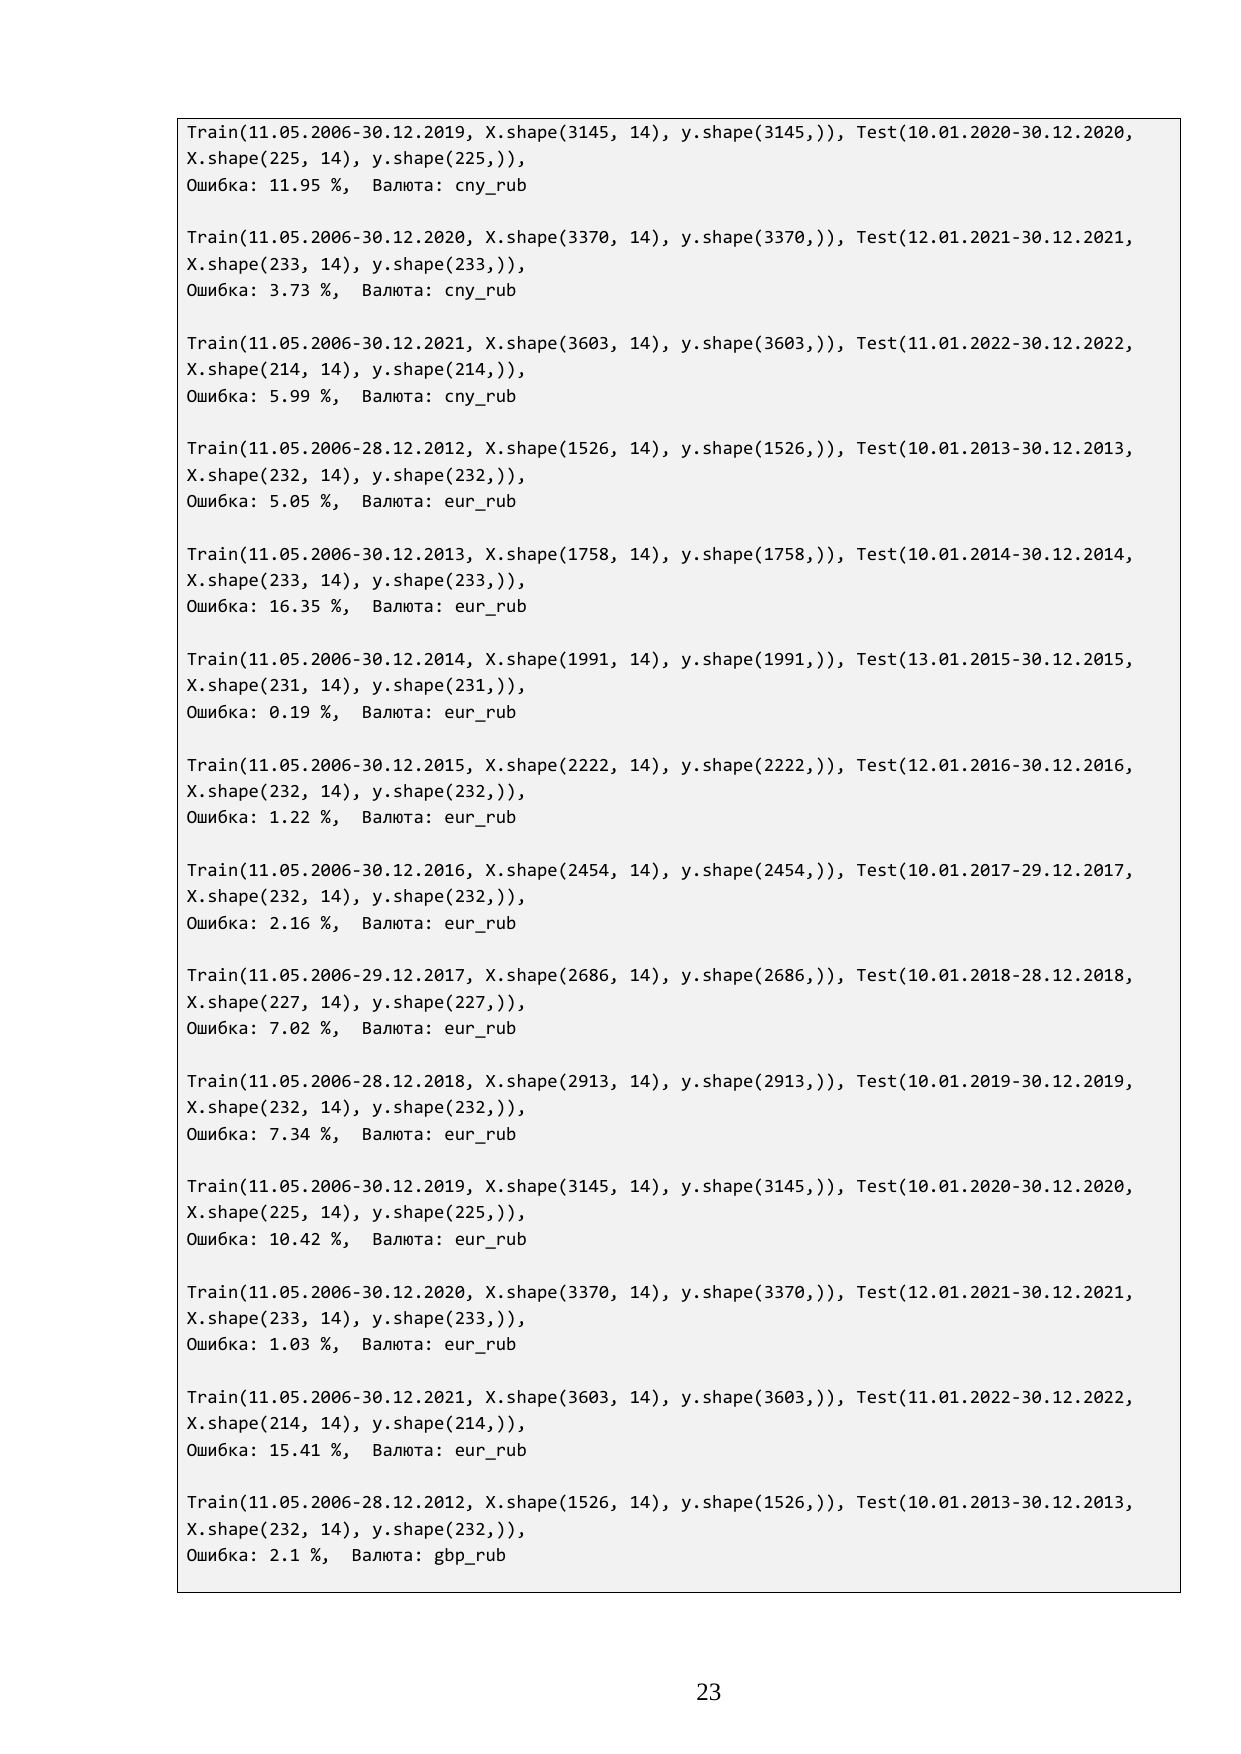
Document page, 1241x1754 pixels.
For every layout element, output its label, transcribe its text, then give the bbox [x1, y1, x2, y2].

text Train(11.05.2006-28.12.2018, X.shape(2913, 14), y.shape(2913,)), Test(10.01.2019-30.12.2019, X.shape(232, 14), y.shape(232,)), [178, 1067, 1180, 1118]
text Ошибка: 0.19 %, Валюта: eur_rub [178, 698, 1180, 723]
text Ошибка: 5.99 %, Валюта: cny_rub [178, 382, 1180, 407]
text Ошибка: 10.42 %, Валюта: eur_rub [178, 1225, 1180, 1250]
text Train(11.05.2006-29.12.2017, X.shape(2686, 14), y.shape(2686,)), Test(10.01.2018-28.12.2018, X.shape(227, 14), y.shape(227,)), [178, 961, 1180, 1013]
text Train(11.05.2006-28.12.2012, X.shape(1526, 14), y.shape(1526,)), Test(10.01.2013-30.12.2013, X.shape(232, 14), y.shape(232,)), [178, 1488, 1180, 1540]
text Ошибка: 3.73 %, Валюта: cny_rub [178, 276, 1180, 301]
text Train(11.05.2006-30.12.2015, X.shape(2222, 14), y.shape(2222,)), Test(12.01.2016-30.12.2016, X.shape(232, 14), y.shape(232,)), [178, 751, 1180, 802]
text Train(11.05.2006-30.12.2020, X.shape(3370, 14), y.shape(3370,)), Test(12.01.2021-30.12.2021, X.shape(233, 14), y.shape(233,)), [178, 1278, 1180, 1329]
text Ошибка: 11.95 %, Валюта: cny_rub [178, 171, 1180, 196]
text Ошибка: 7.34 %, Валюта: eur_rub [178, 1119, 1180, 1145]
text Train(11.05.2006-30.12.2020, X.shape(3370, 14), y.shape(3370,)), Test(12.01.2021-30.12.2021, X.shape(233, 14), y.shape(233,)), [178, 223, 1180, 275]
text Train(11.05.2006-30.12.2019, X.shape(3145, 14), y.shape(3145,)), Test(10.01.2020-30.12.2020, X.shape(225, 14), y.shape(225,)), [178, 119, 1180, 169]
text Train(11.05.2006-30.12.2021, X.shape(3603, 14), y.shape(3603,)), Test(11.01.2022-30.12.2022, X.shape(214, 14), y.shape(214,)), [178, 329, 1180, 380]
text Train(11.05.2006-30.12.2013, X.shape(1758, 14), y.shape(1758,)), Test(10.01.2014-30.12.2014, X.shape(233, 14), y.shape(233,)), [178, 540, 1180, 591]
text Ошибка: 5.05 %, Валюта: eur_rub [178, 487, 1180, 512]
text Train(11.05.2006-28.12.2012, X.shape(1526, 14), y.shape(1526,)), Test(10.01.2013-30.12.2013, X.shape(232, 14), y.shape(232,)), [178, 434, 1180, 486]
text Ошибка: 1.22 %, Валюта: eur_rub [178, 803, 1180, 828]
text Ошибка: 15.41 %, Валюта: eur_rub [178, 1436, 1180, 1461]
text Train(11.05.2006-30.12.2021, X.shape(3603, 14), y.shape(3603,)), Test(11.01.2022-30.12.2022, X.shape(214, 14), y.shape(214,)), [178, 1383, 1180, 1434]
text Train(11.05.2006-30.12.2019, X.shape(3145, 14), y.shape(3145,)), Test(10.01.2020-30.12.2020, X.shape(225, 14), y.shape(225,)), [178, 1172, 1180, 1224]
text Ошибка: 16.35 %, Валюта: eur_rub [178, 592, 1180, 618]
text Train(11.05.2006-30.12.2016, X.shape(2454, 14), y.shape(2454,)), Test(10.01.2017-29.12.2017, X.shape(232, 14), y.shape(232,)), [178, 856, 1180, 907]
text Ошибка: 2.16 %, Валюта: eur_rub [178, 909, 1180, 934]
text Ошибка: 2.1 %, Валюта: gbp_rub [178, 1541, 1180, 1566]
text Train(11.05.2006-30.12.2014, X.shape(1991, 14), y.shape(1991,)), Test(13.01.2015-30.12.2015, X.shape(231, 14), y.shape(231,)), [178, 645, 1180, 697]
text Ошибка: 1.03 %, Валюта: eur_rub [178, 1330, 1180, 1356]
text Ошибка: 7.02 %, Валюта: eur_rub [178, 1014, 1180, 1039]
